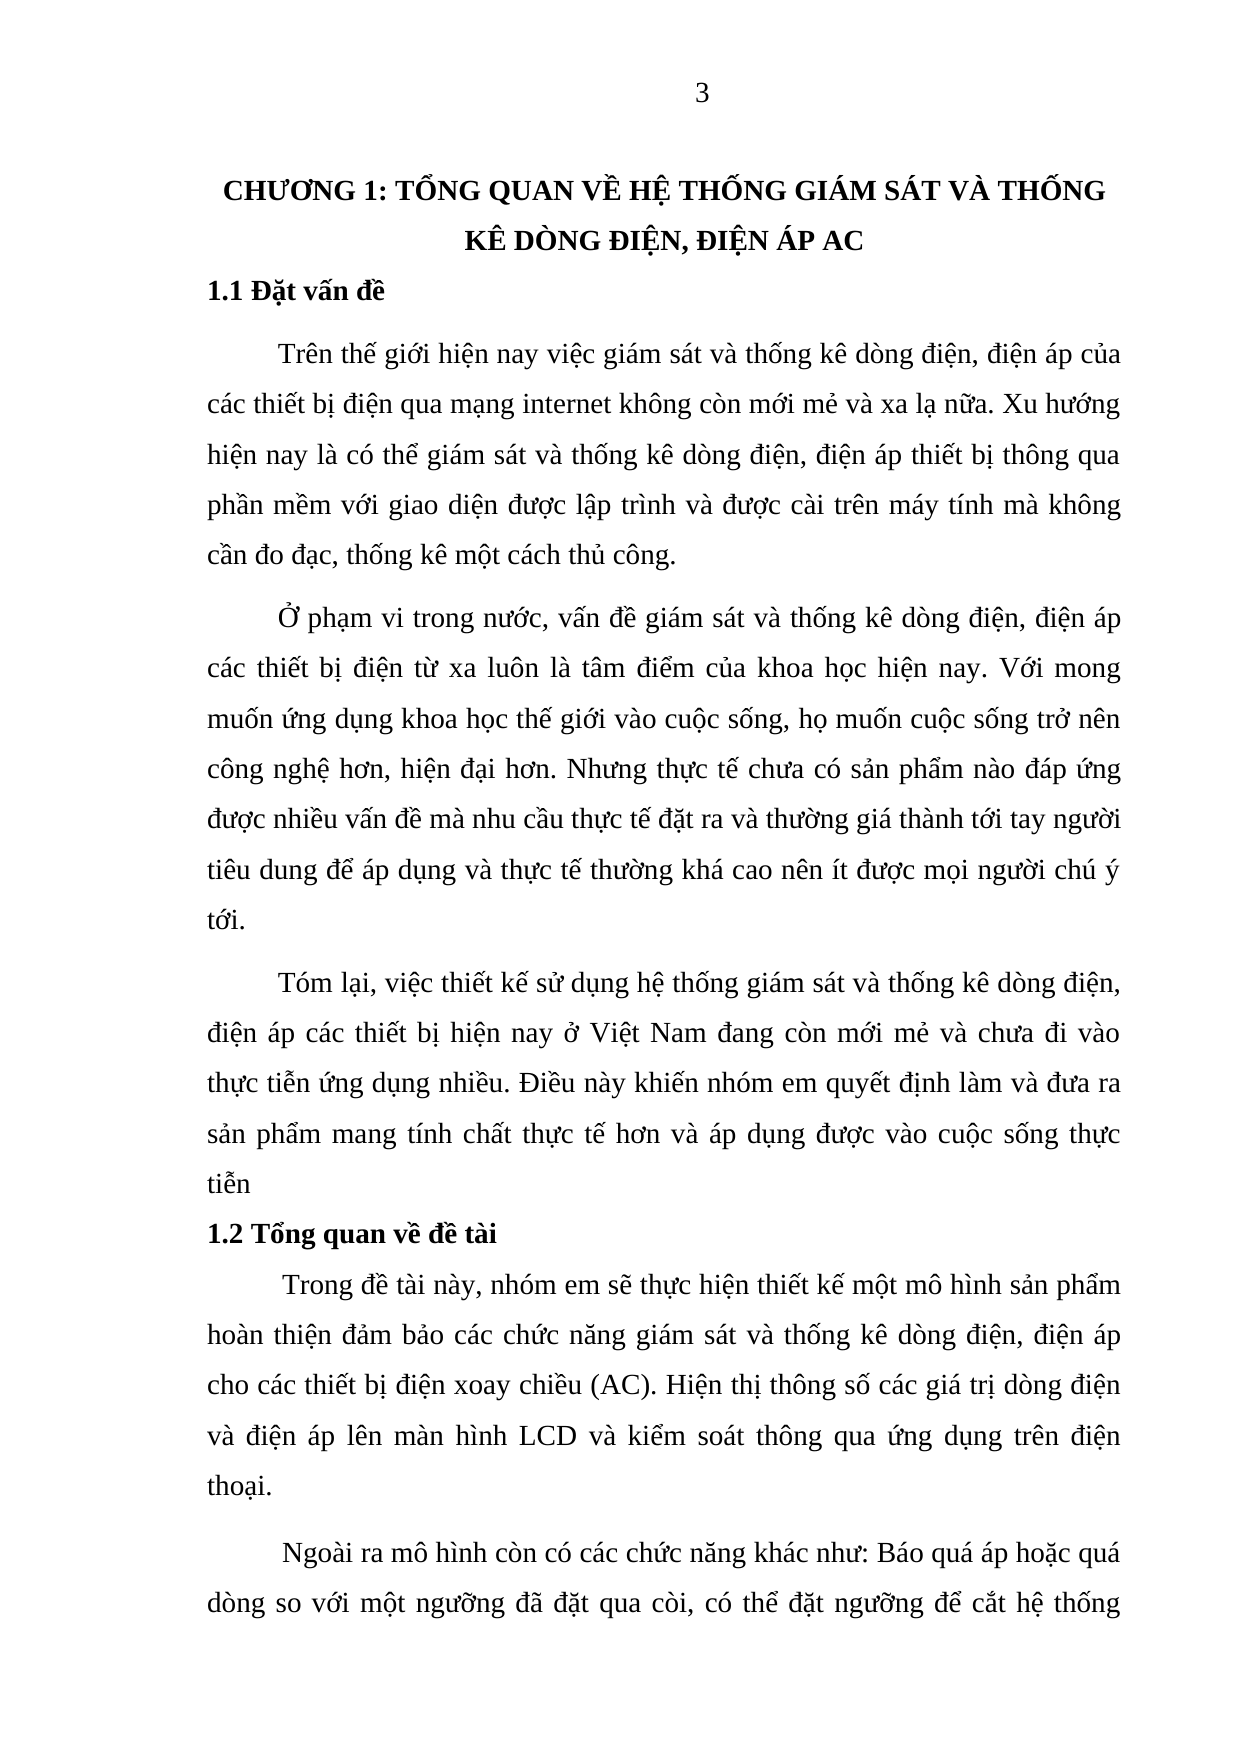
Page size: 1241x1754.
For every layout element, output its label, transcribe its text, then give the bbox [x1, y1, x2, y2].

subtitle Đặt vấn đề [207, 273, 1122, 307]
subtitle Tổng quan về đề tài [207, 1216, 1122, 1250]
text Ở phạm vi trong nước, vấn đề giám sát và thống kê dòng điện, điện áp các thiết bị điện từ xa luôn là tâm điểm của khoa học hiện nay. Với mong muốn ứng dụng khoa học thế giới vào cuộc sống, họ muốn cuộc sống trở nên công nghệ hơn, hiện đại hơn. Nhưng thực tế chưa có sản phẩm nào đáp ứng được nhiều vấn đề mà nhu cầu thực tế đặt ra và thường giá thành tới tay người tiêu dung để áp dụng và thực tế thường khá cao nên ít được mọi người chú ý tới. [207, 600, 1122, 936]
text Trong đề tài này, nhóm em sẽ thực hiện thiết kế một mô hình sản phẩm hoàn thiện đảm bảo các chức năng giám sát và thống kê dòng điện, điện áp cho các thiết bị điện xoay chiều (AC). Hiện thị thông số các giá trị dòng điện và điện áp lên màn hình LCD và kiểm soát thông qua ứng dụng trên điện thoại. [207, 1267, 1122, 1502]
text Trên thế giới hiện nay việc giám sát và thống kê dòng điện, điện áp của các thiết bị điện qua mạng internet không còn mới mẻ và xa lạ nữa. Xu hướng hiện nay là có thể giám sát và thống kê dòng điện, điện áp thiết bị thông qua phần mềm với giao diện được lập trình và được cài trên máy tính mà không cần đo đạc, thống kê một cách thủ công. [207, 336, 1122, 571]
text Tóm lại, việc thiết kế sử dụng hệ thống giám sát và thống kê dòng điện, điện áp các thiết bị hiện nay ở Việt Nam đang còn mới mẻ và chưa đi vào thực tiễn ứng dụng nhiều. Điều này khiến nhóm em quyết định làm và đưa ra sản phẩm mang tính chất thực tế hơn và áp dụng được vào cuộc sống thực tiễn [207, 965, 1122, 1200]
subtitle TỔNG QUAN VỀ HỆ THỐNG GIÁM SÁT VÀ THỐNG KÊ DÒNG ĐIỆN, ĐIỆN ÁP AC [207, 173, 1122, 257]
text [207, 1535, 1122, 1619]
